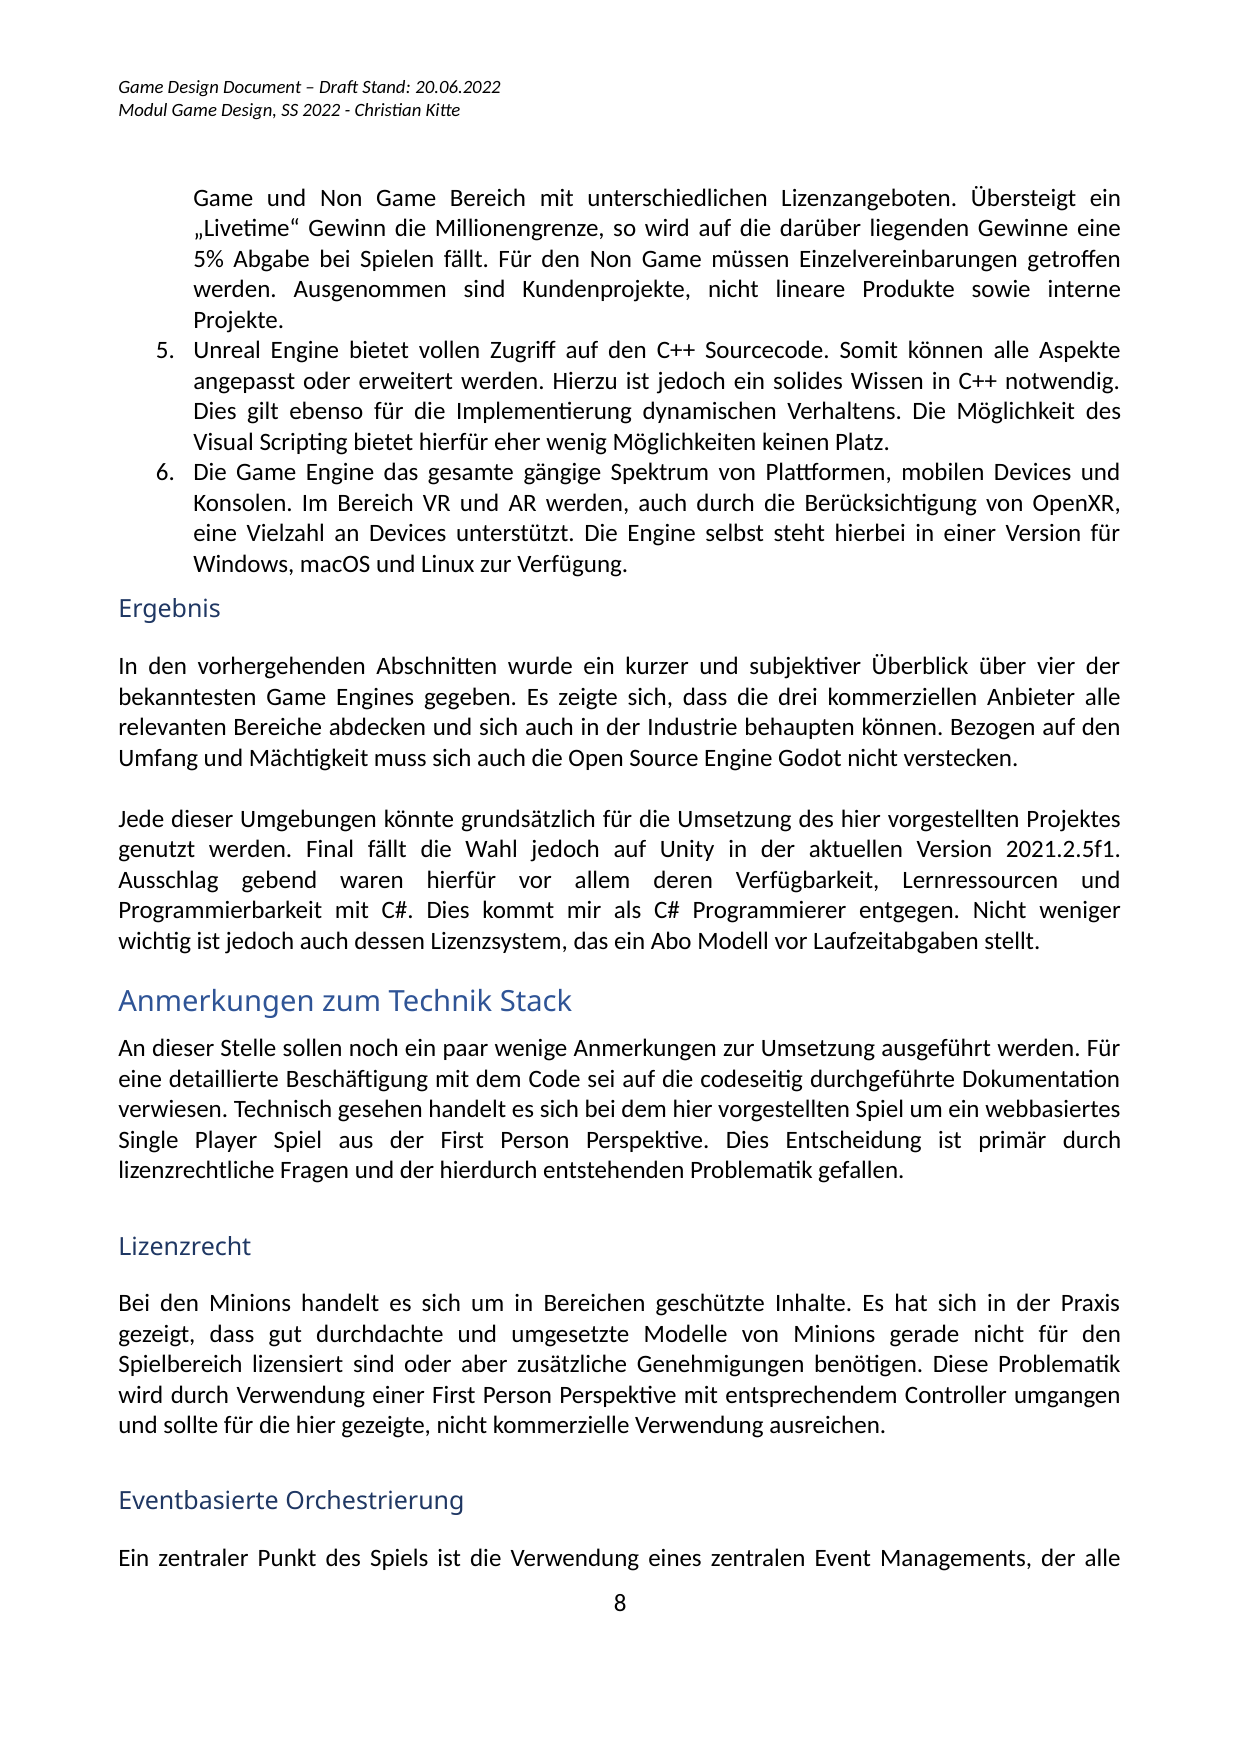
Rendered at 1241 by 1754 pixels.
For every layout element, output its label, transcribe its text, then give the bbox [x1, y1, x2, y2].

subtitle Anmerkungen zum Technik Stack [118, 980, 1122, 1020]
text In den vorhergehenden Abschnitten wurde ein kurzer und subjektiver Überblick über vier der bekanntesten Game Engines gegeben. Es zeigte sich, dass die drei kommerziellen Anbieter alle relevanten Bereiche abdecken und sich auch in der Industrie behaupten können. Bezogen auf den Umfang und Mächtigkeit muss sich auch die Open Source Engine Godot nicht verstecken. [118, 650, 1122, 772]
subtitle Lizenzrecht [118, 1228, 1122, 1262]
list Unreal Engine bietet vollen Zugriff auf den C++ Sourcecode. Somit können alle Aspekte angepasst oder erweitert werden. Hierzu ist jedoch ein solides Wissen in C++ notwendig. Dies gilt ebenso für die Implementierung dynamischen Verhaltens. Die Möglichkeit des Visual Scripting bietet hierfür eher wenig Möglichkeiten keinen Platz. [156, 334, 1122, 457]
text An dieser Stelle sollen noch ein paar wenige Anmerkungen zur Umsetzung ausgeführt werden. Für eine detaillierte Beschäftigung mit dem Code sei auf die codeseitig durchgeführte Dokumentation verwiesen. Technisch gesehen handelt es sich bei dem hier vorgestellten Spiel um ein webbasiertes Single Player Spiel aus der First Person Perspektive. Dies Entscheidung ist primär durch lizenzrechtliche Fragen und der hierdurch entstehenden Problematik gefallen. [118, 1033, 1122, 1185]
list Die Game Engine das gesamte gängige Spektrum von Plattformen, mobilen Devices und Konsolen. Im Bereich VR und AR werden, auch durch die Berücksichtigung von OpenXR, eine Vielzahl an Devices unterstützt. Die Engine selbst steht hierbei in einer Version für Windows, macOS und Linux zur Verfügung. [156, 457, 1122, 579]
subtitle Ergebnis [118, 591, 1122, 625]
subtitle Eventbasierte Orchestrierung [118, 1483, 1122, 1517]
text Jede dieser Umgebungen könnte grundsätzlich für die Umsetzung des hier vorgestellten Projektes genutzt werden. Final fällt die Wahl jedoch auf Unity in der aktuellen Version 2021.2.5f1. Ausschlag gebend waren hierfür vor allem deren Verfügbarkeit, Lernressourcen und Programmierbarkeit mit C#. Dies kommt mir als C# Programmierer entgegen. Nicht weniger wichtig ist jedoch auch dessen Lizenzsystem, das ein Abo Modell vor Laufzeitabgaben stellt. [118, 803, 1122, 955]
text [118, 1542, 1122, 1572]
text Bei den Minions handelt es sich um in Bereichen geschützte Inhalte. Es hat sich in der Praxis gezeigt, dass gut durchdachte und umgesetzte Modelle von Minions gerade nicht für den Spielbereich lizensiert sind oder aber zusätzliche Genehmigungen benötigen. Diese Problematik wird durch Verwendung einer First Person Perspektive mit entsprechendem Controller umgangen und sollte für die hier gezeigte, nicht kommerzielle Verwendung ausreichen. [118, 1287, 1122, 1440]
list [156, 182, 1122, 334]
